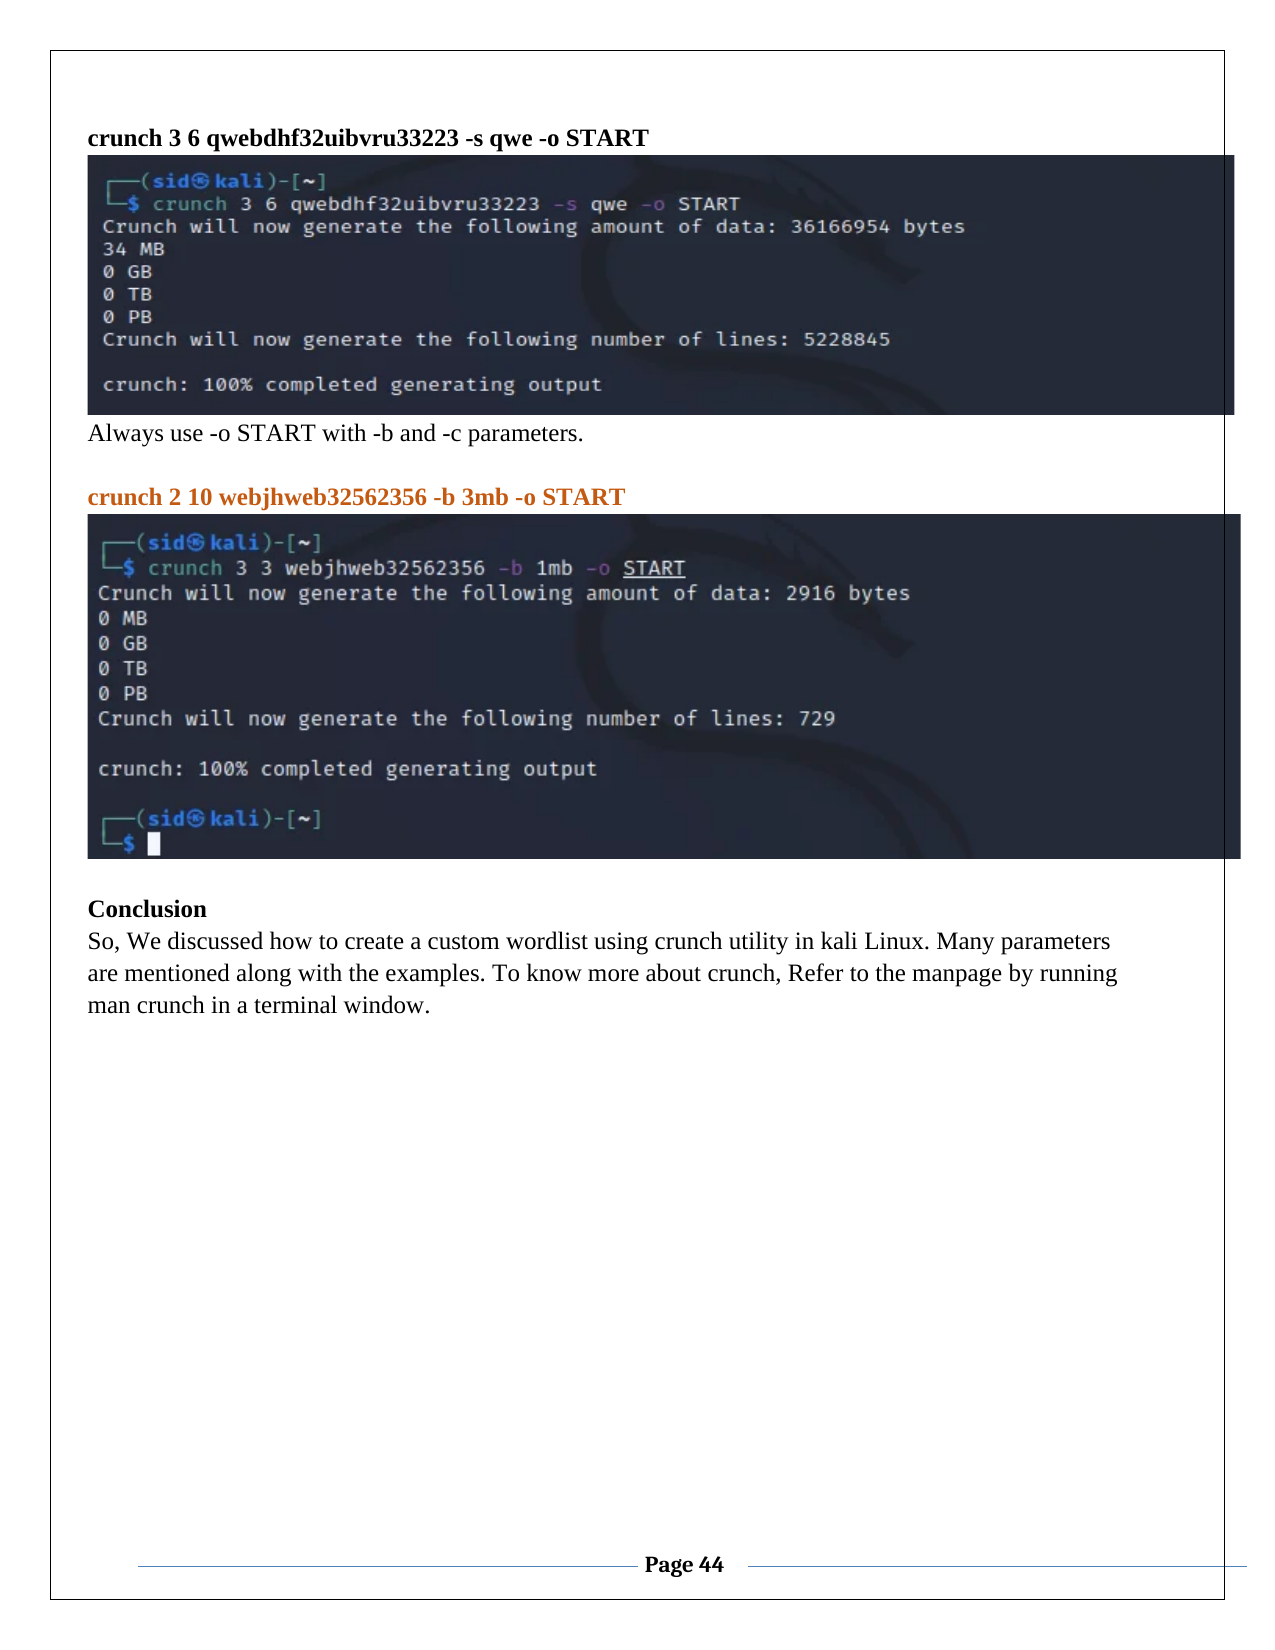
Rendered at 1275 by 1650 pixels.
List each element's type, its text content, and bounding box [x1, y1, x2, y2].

text So, We discussed how to create a custom wordlist using crunch utility in kali Linux. Many parameters are mentioned along with the examples. To know more about crunch, Refer to the manpage by running man crunch in a terminal window. [87, 926, 1146, 1018]
text Conclusion [87, 894, 1146, 923]
text crunch 3 6 qwebdhf32uibvru33223 -s qwe -o START [87, 123, 1146, 151]
picture [1225, 155, 1235, 415]
text Always use -o START with -b and -c parameters. [87, 418, 1146, 447]
picture [87, 514, 1224, 859]
text crunch 2 10 webjhweb32562356 -b 3mb -o START [87, 482, 1146, 511]
picture [1225, 514, 1241, 859]
picture [87, 155, 1224, 415]
